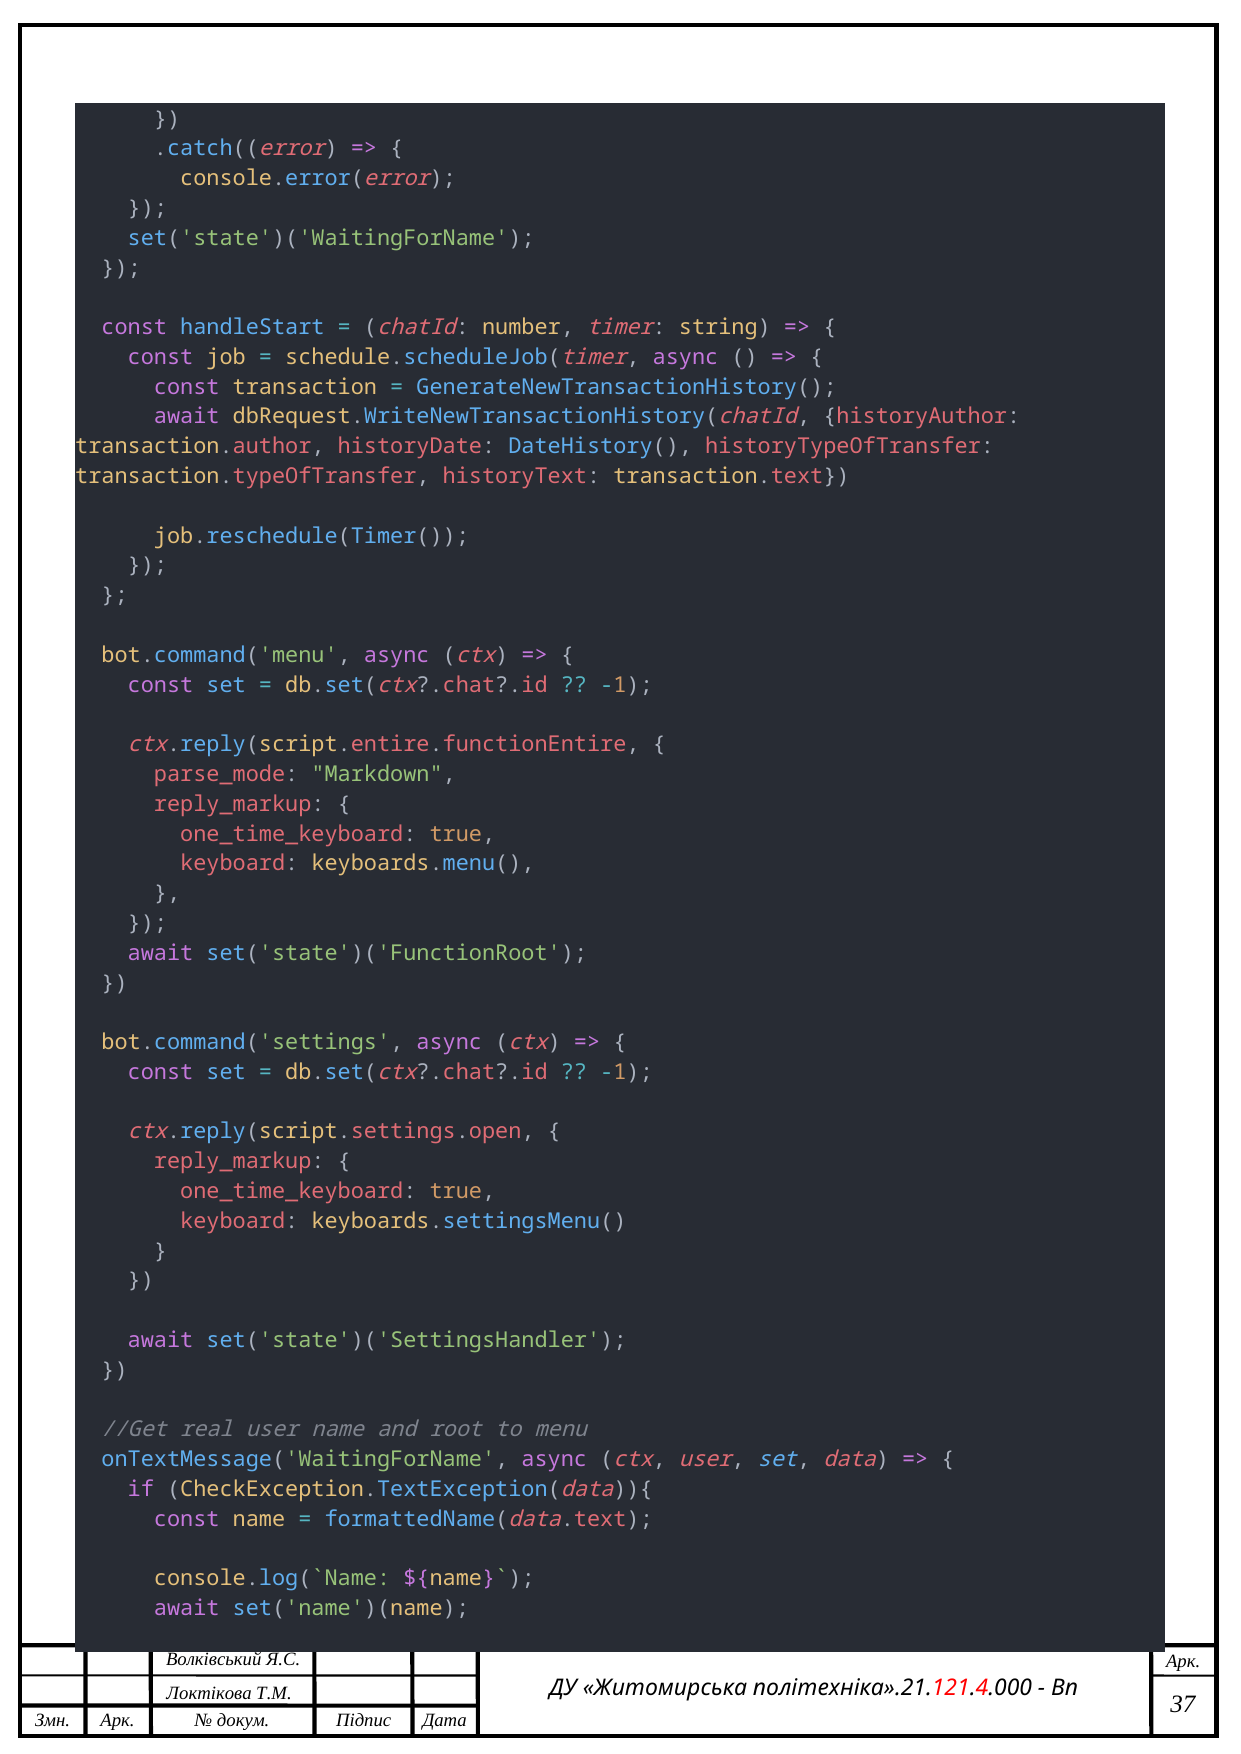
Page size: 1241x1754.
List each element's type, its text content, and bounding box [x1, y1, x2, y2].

text const job = schedule.scheduleJob(timer, async () => { [75, 341, 1165, 371]
text if (CheckException.TextException(data)){ [75, 1473, 1165, 1503]
text job.reschedule(Timer()); [75, 520, 1165, 549]
text }) [75, 1354, 1165, 1384]
text }); [75, 192, 1165, 222]
text const set = db.set(ctx?.chat?.id ?? -1); [75, 669, 1165, 698]
text parse_mode: "Markdown", [75, 758, 1165, 788]
text }); [75, 252, 1165, 281]
text bot.command('menu', async (ctx) => { [75, 639, 1165, 669]
text } [75, 1235, 1165, 1264]
text await set('state')('FunctionRoot'); [75, 937, 1165, 967]
text }, [75, 877, 1165, 907]
text const set = db.set(ctx?.chat?.id ?? -1); [75, 1056, 1165, 1086]
text }); [75, 907, 1165, 937]
text //Get real user name and root to menu [75, 1413, 1165, 1443]
text }) [75, 967, 1165, 996]
text reply_markup: { [75, 1145, 1165, 1175]
text reply_markup: { [75, 788, 1165, 818]
text one_time_keyboard: true, [75, 818, 1165, 847]
text keyboard: keyboards.settingsMenu() [75, 1205, 1165, 1235]
text }) [75, 1264, 1165, 1294]
text const name = formattedName(data.text); [75, 1503, 1165, 1533]
text console.log(`Name: ${name}`); [75, 1562, 1165, 1592]
text onTextMessage('WaitingForName', async (ctx, user, set, data) => { [75, 1443, 1165, 1473]
text keyboard: keyboards.menu(), [75, 847, 1165, 877]
text ctx.reply(script.settings.open, { [75, 1116, 1165, 1145]
text one_time_keyboard: true, [75, 1175, 1165, 1205]
text bot.command('settings', async (ctx) => { [75, 1026, 1165, 1056]
text const handleStart = (chatId: number, timer: string) => { [75, 311, 1165, 341]
text .catch((error) => { [75, 132, 1165, 162]
text console.error(error); [75, 162, 1165, 192]
text }) [75, 103, 1165, 132]
text ctx.reply(script.entire.functionEntire, { [75, 728, 1165, 758]
text const transaction = GenerateNewTransactionHistory(); [75, 371, 1165, 401]
text }); [75, 549, 1165, 579]
text }; [75, 579, 1165, 609]
text await set('name')(name); [75, 1592, 1165, 1622]
text await set('state')('SettingsHandler'); [75, 1324, 1165, 1354]
text set('state')('WaitingForName'); [75, 222, 1165, 252]
text await dbRequest.WriteNewTransactionHistory(chatId, {historyAuthor: transaction.author, historyDate: DateHistory(), historyTypeOfTransfer: transaction.typeOfTransfer, historyText: transaction.text}) [75, 401, 1165, 490]
